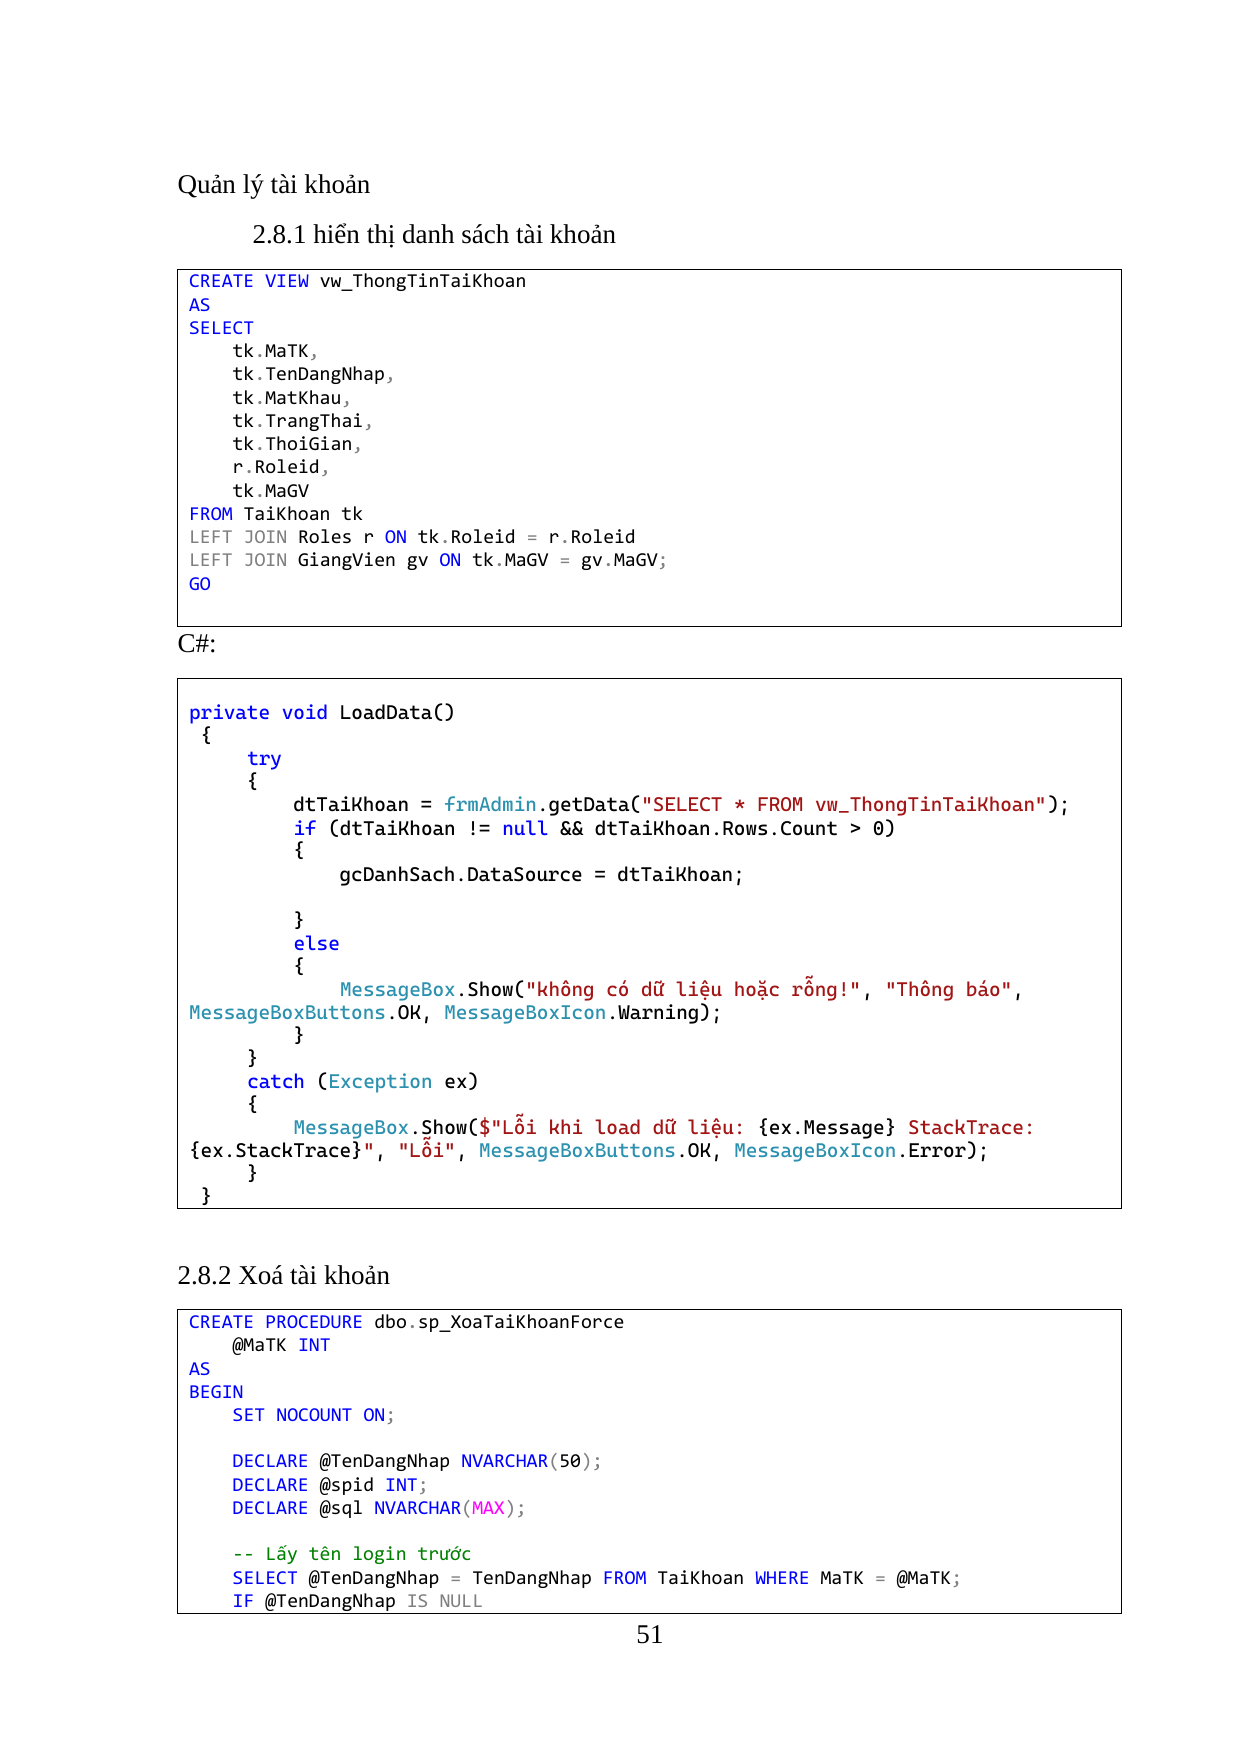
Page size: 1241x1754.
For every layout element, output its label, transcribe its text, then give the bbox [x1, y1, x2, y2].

list 2.8.1 hiển thị danh sách tài khoản [252, 218, 1122, 250]
text C#: [177, 627, 1122, 658]
text 2.8.2 Xoá tài khoản [177, 1259, 1122, 1290]
text Quản lý tài khoản [177, 168, 1122, 199]
table_header CREATE VIEW vw_ThongTinTaiKhoan AS SELECT tk.MaTK, tk.TenDangNhap, tk.MatKhau, tk.TrangThai, tk.ThoiGian, r.Roleid, tk.MaGV FROM TaiKhoan tk LEFT JOIN Roles r ON tk.Roleid = r.Roleid LEFT JOIN GiangVien gv ON tk.MaGV = gv.MaGV; GO [178, 270, 1121, 626]
table_header private void LoadData() { try { dtTaiKhoan = frmAdmin.getData("SELECT * FROM vw_ThongTinTaiKhoan"); if (dtTaiKhoan != null && dtTaiKhoan.Rows.Count > 0) { gcDanhSach.DataSource = dtTaiKhoan; } else { MessageBox.Show("không có dữ liệu hoặc rỗng!", "Thông báo", MessageBoxButtons.OK, MessageBoxIcon.Warning); } } catch (Exception ex) { MessageBox.Show($"Lỗi khi load dữ liệu: {ex.Message} StackTrace: {ex.StackTrace}", "Lỗi", MessageBoxButtons.OK, MessageBoxIcon.Error); } } [178, 679, 1121, 1208]
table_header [178, 1310, 1121, 1612]
